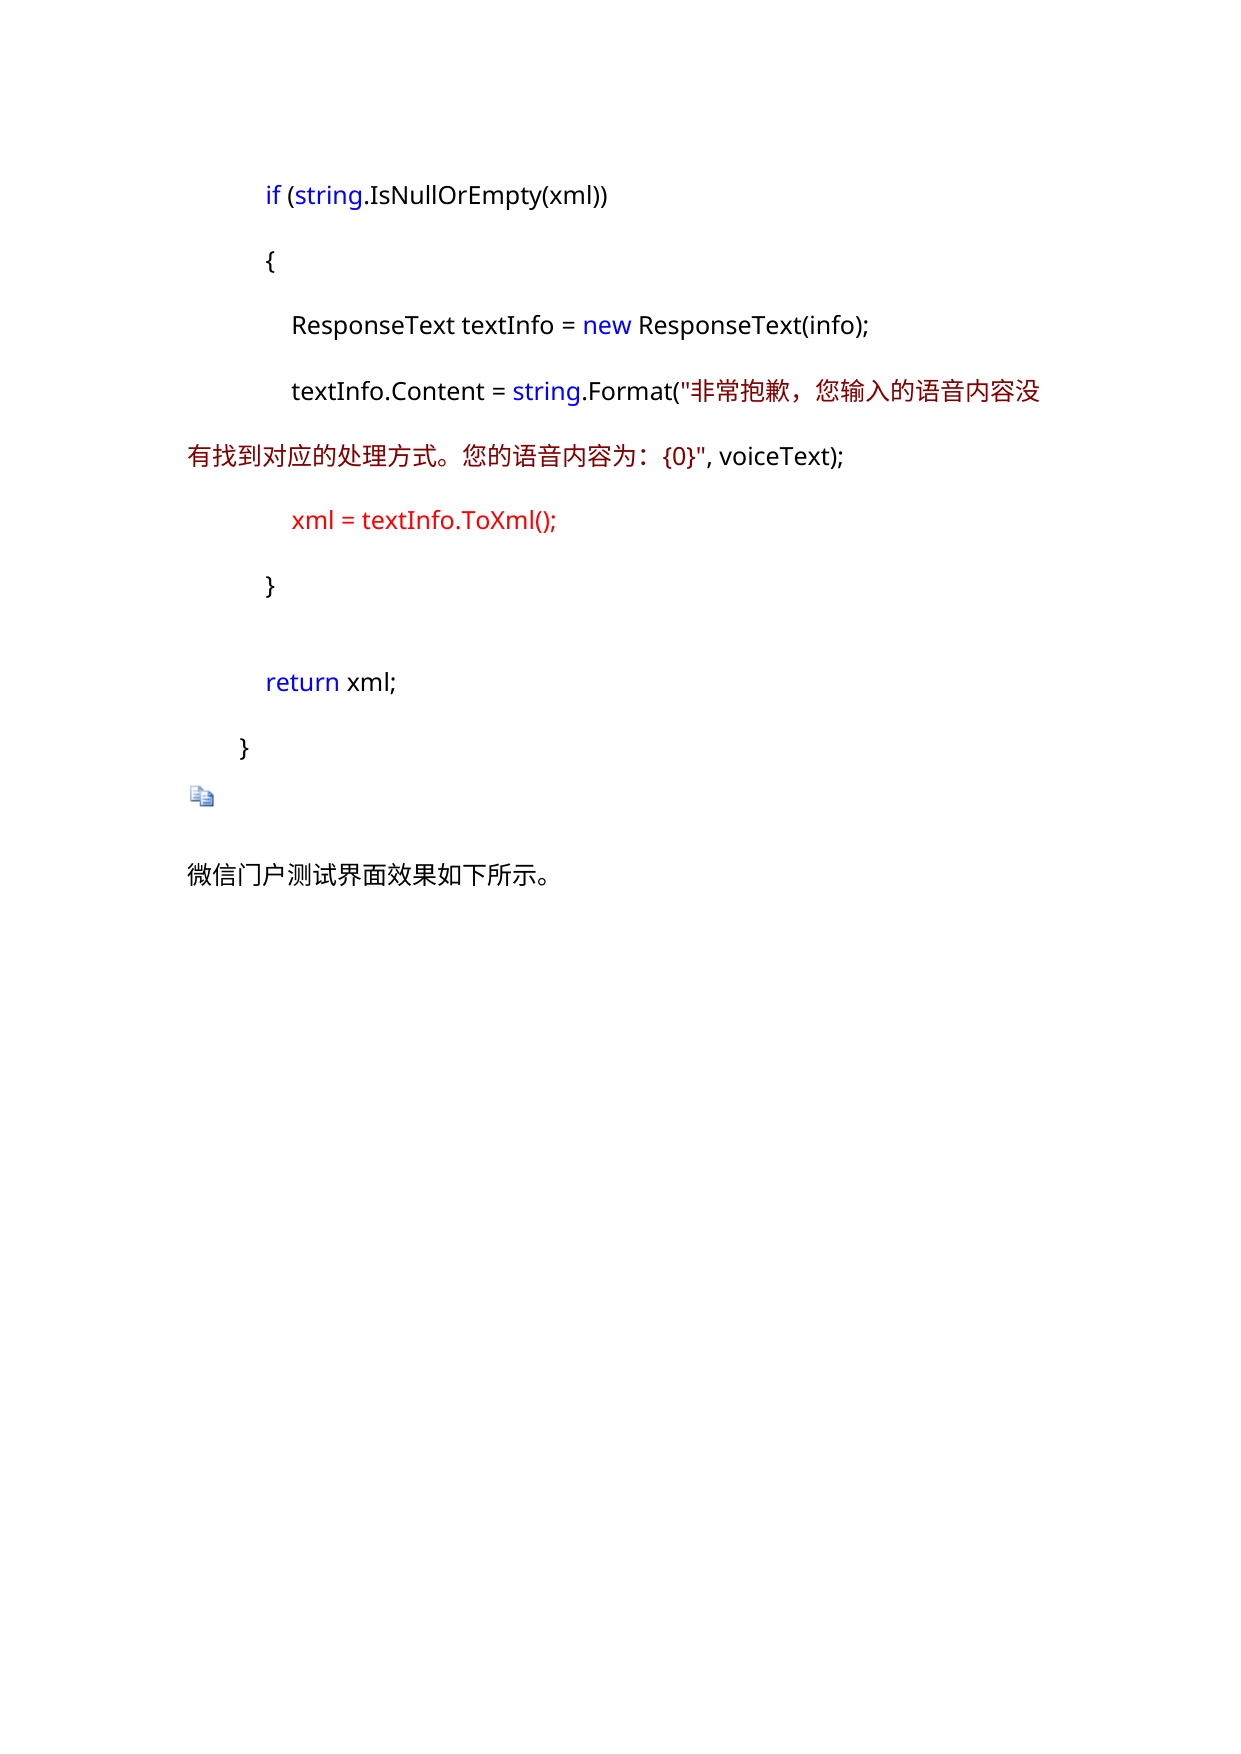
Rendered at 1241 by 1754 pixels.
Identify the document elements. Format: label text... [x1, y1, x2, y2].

picture [187, 780, 219, 812]
text xml = textInfo.ToXml(); [187, 487, 1053, 552]
text return xml; [187, 649, 1053, 714]
text { [187, 227, 1053, 292]
text 微信门户测试界面效果如下所示。 [187, 841, 1053, 906]
text ResponseText textInfo = new ResponseText(info); [187, 292, 1053, 357]
text } [187, 552, 1053, 617]
text textInfo.Content = string.Format("非常抱歉，您输入的语音内容没有找到对应的处理方式。您的语音内容为：{0}", voiceText); [187, 357, 1053, 487]
text } [187, 714, 1053, 779]
text if (string.IsNullOrEmpty(xml)) [187, 162, 1053, 227]
